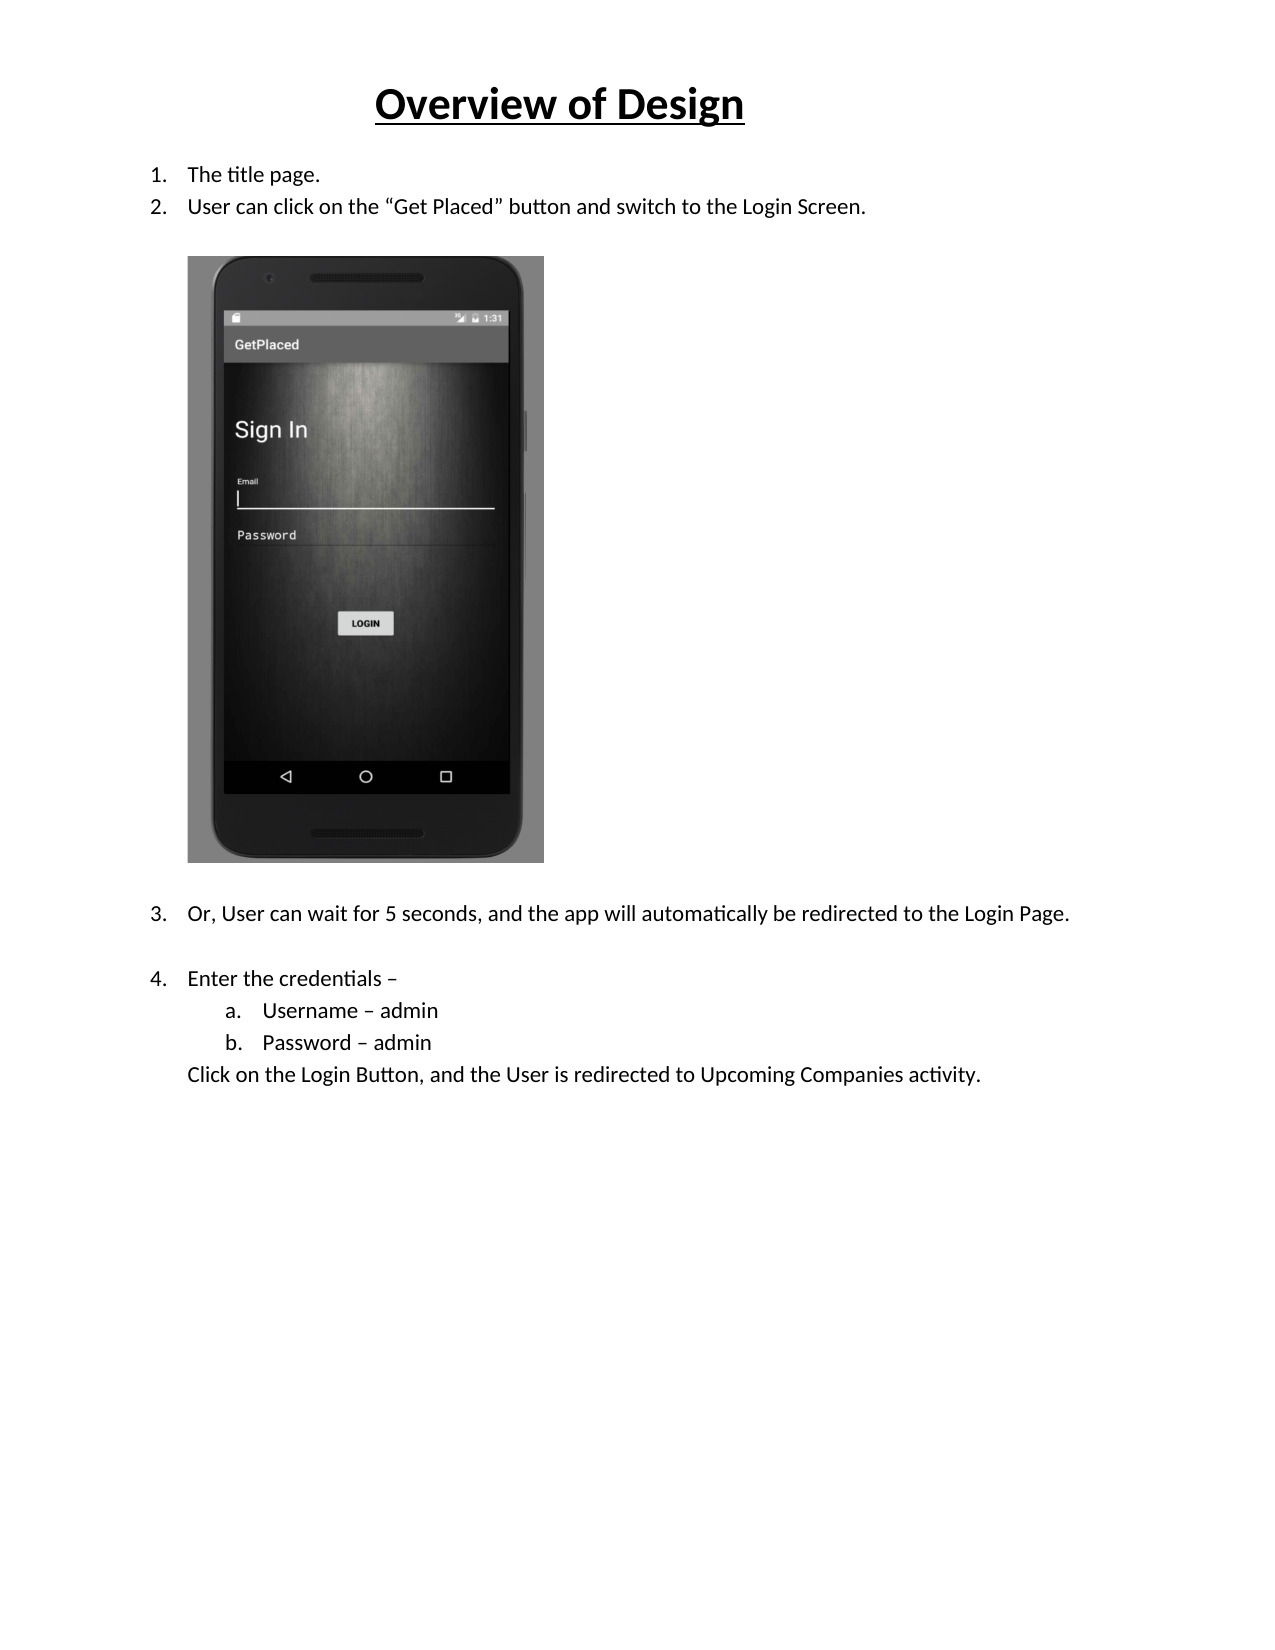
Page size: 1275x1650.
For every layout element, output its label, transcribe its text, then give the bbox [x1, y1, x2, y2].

list Password – admin [225, 1028, 1200, 1056]
list The title page. [150, 160, 1200, 188]
list User can click on the “Get Placed” button and switch to the Login Screen. [150, 192, 1200, 220]
list Click on the Login Button, and the User is redirected to Upcoming Companies activity. [187, 1060, 1200, 1088]
picture [187, 256, 544, 863]
text Overview of Design [375, 75, 1200, 131]
list Or, User can wait for 5 seconds, and the app will automatically be redirected to the Login Page. [150, 899, 1200, 927]
list Username – admin [225, 996, 1200, 1024]
list Enter the credentials – [150, 964, 1200, 992]
